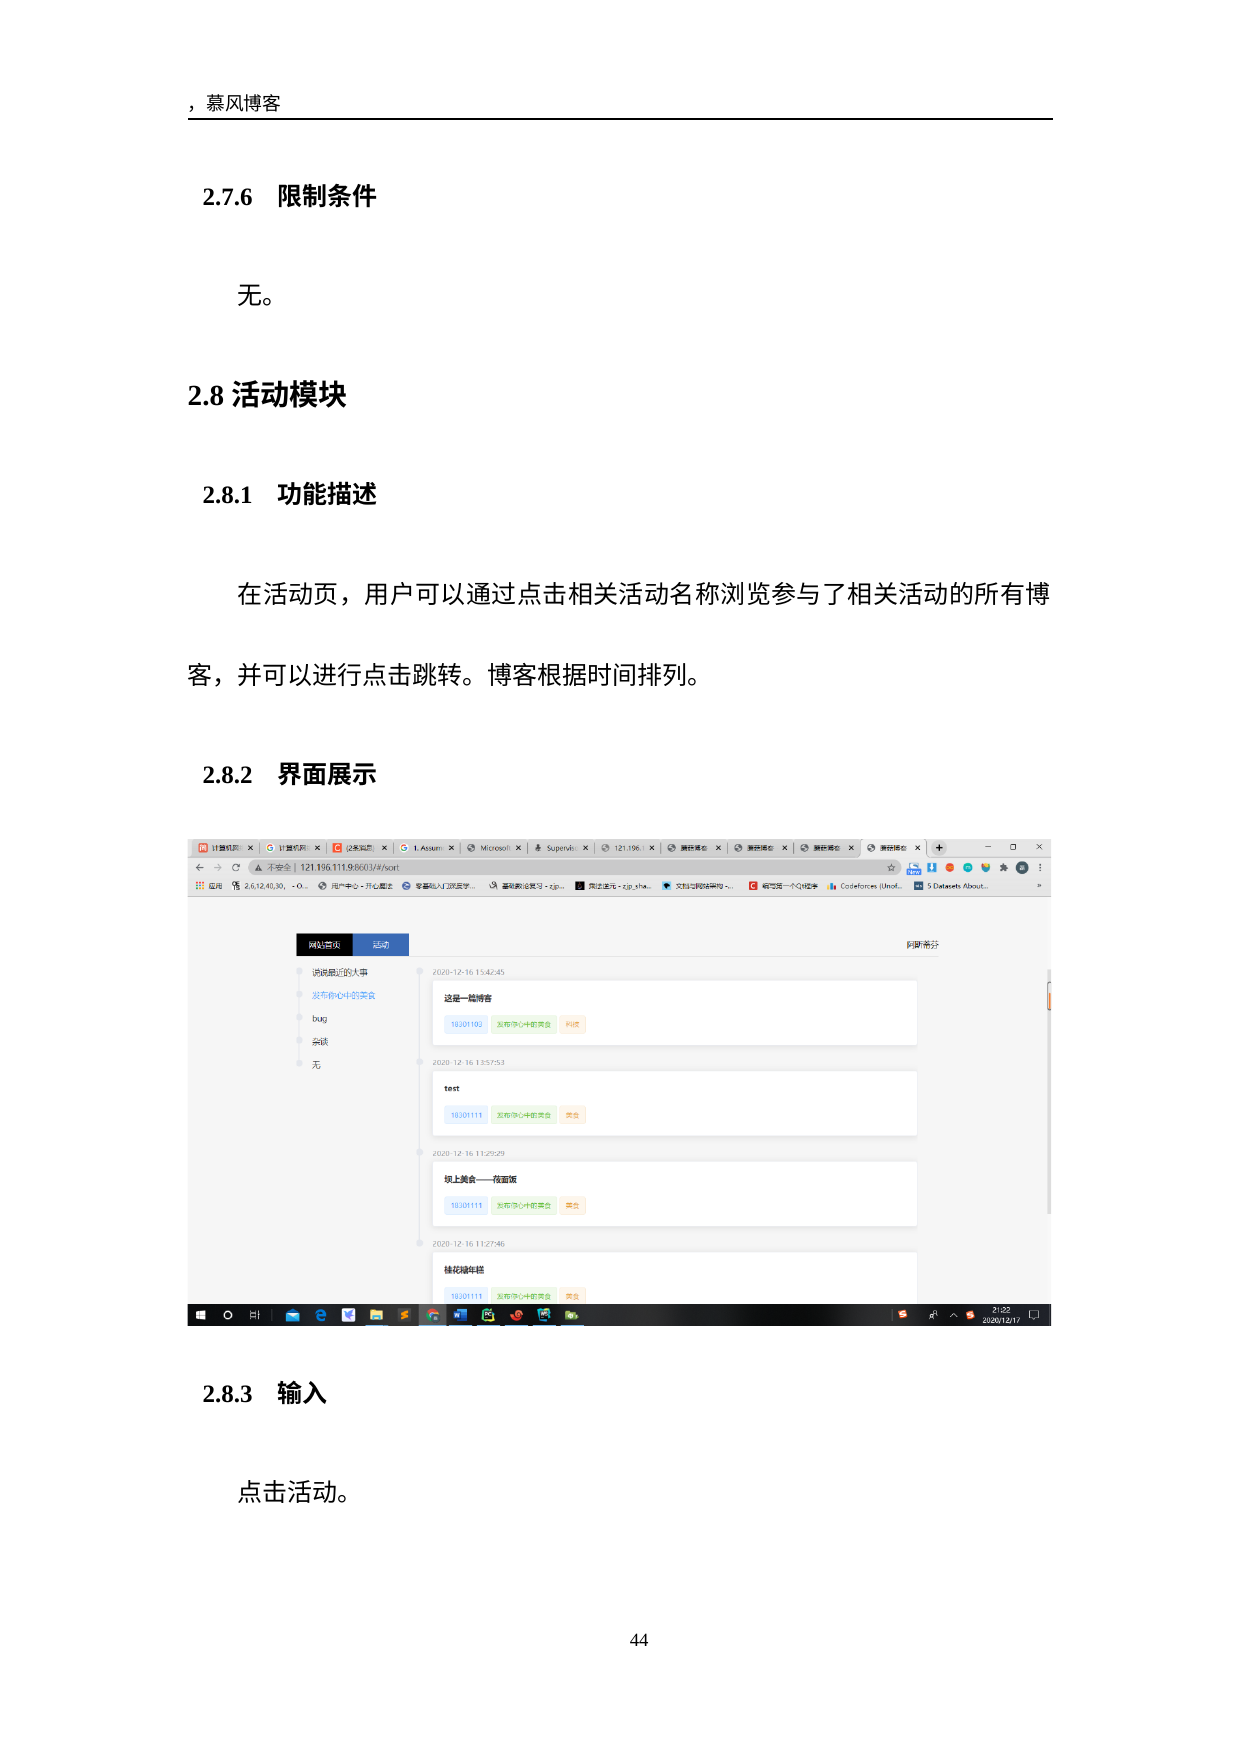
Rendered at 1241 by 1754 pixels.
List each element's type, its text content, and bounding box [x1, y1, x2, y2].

text 在活动页，用户可以通过点击相关活动名称浏览参与了相关活动的所有博客，并可以进行点击跳转。博客根据时间排列。 [187, 560, 1053, 706]
subtitle 界面展示 [202, 740, 1053, 805]
subtitle 功能描述 [202, 461, 1053, 526]
text 点击活动。 [187, 1458, 1053, 1523]
subtitle 活动模块 [187, 360, 1053, 425]
picture [187, 839, 1052, 1326]
subtitle 输入 [202, 1359, 1053, 1424]
subtitle 限制条件 [202, 162, 1053, 227]
text 无。 [187, 261, 1053, 326]
